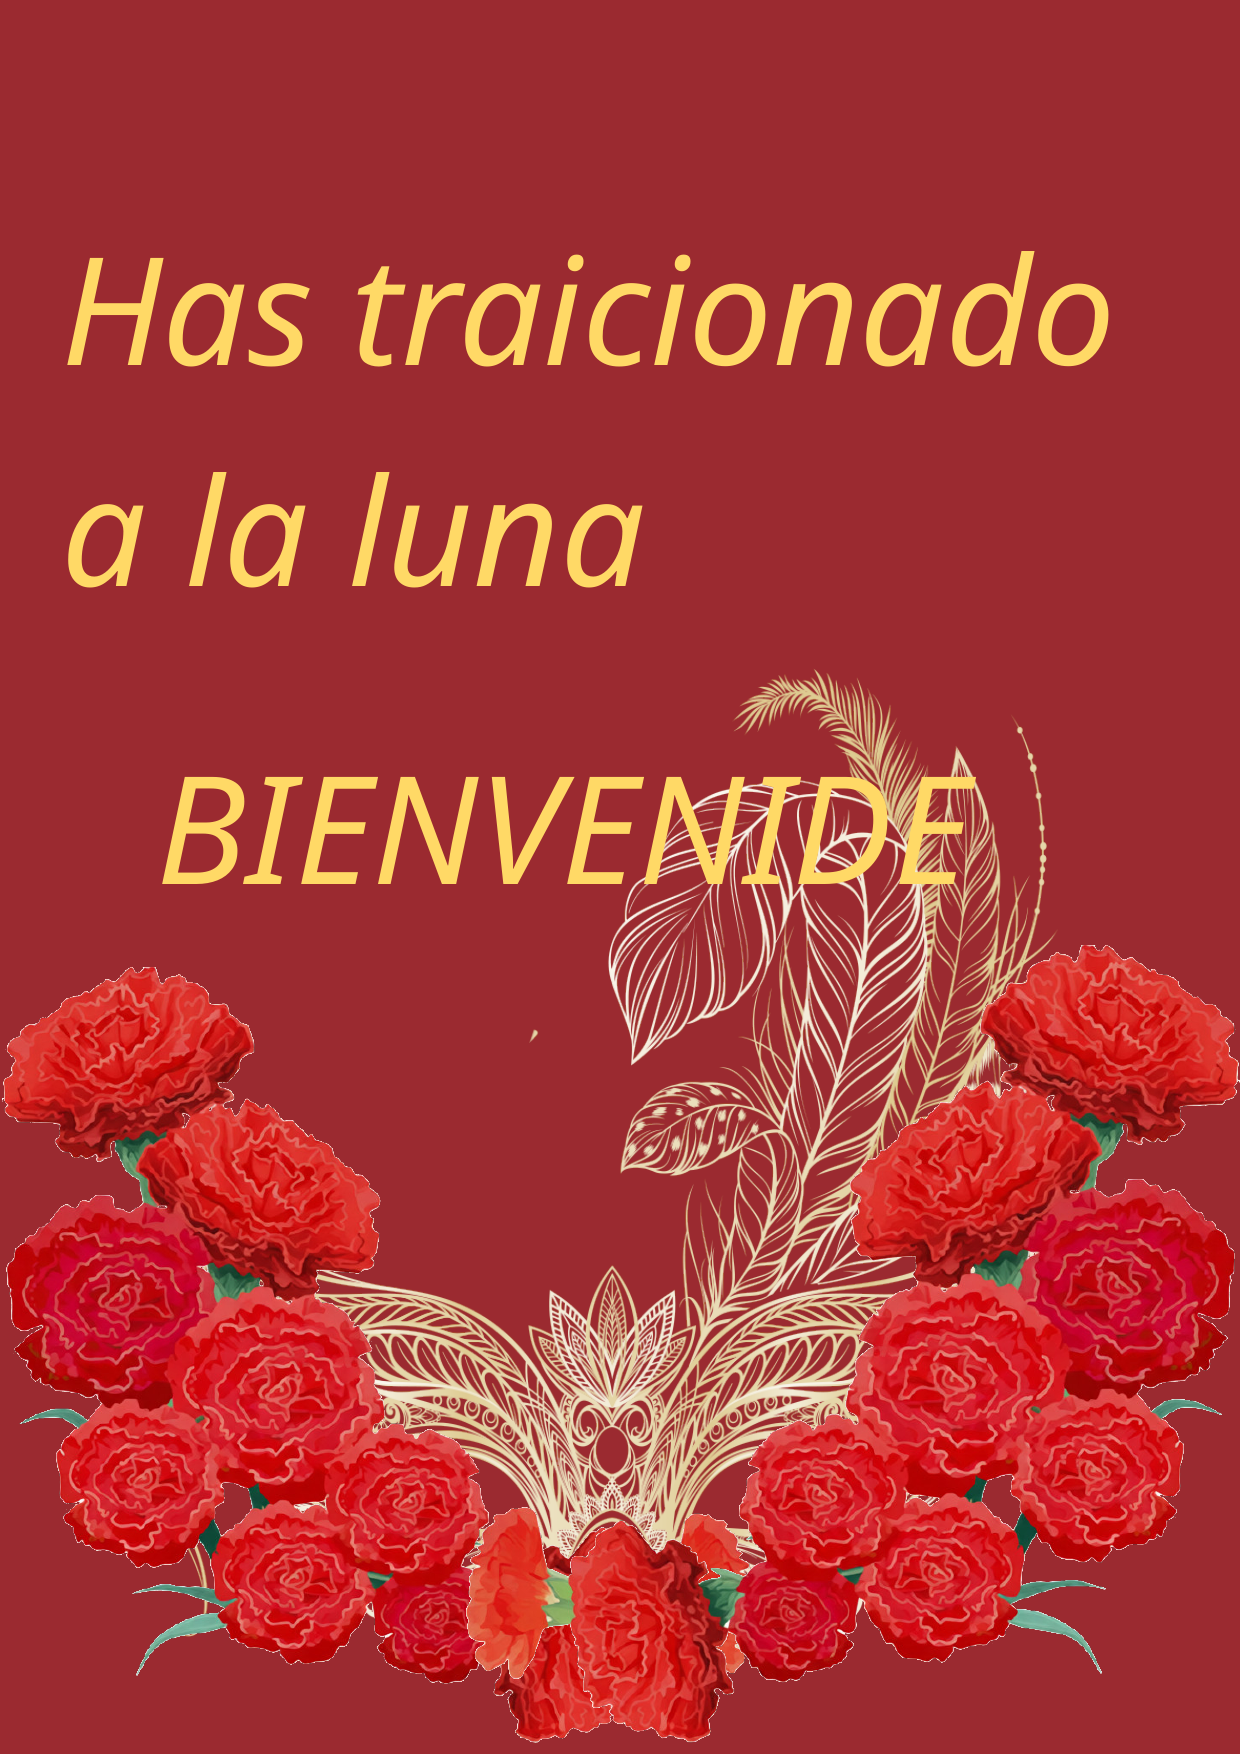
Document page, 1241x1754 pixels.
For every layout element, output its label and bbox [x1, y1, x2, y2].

picture [0, 945, 1240, 1754]
